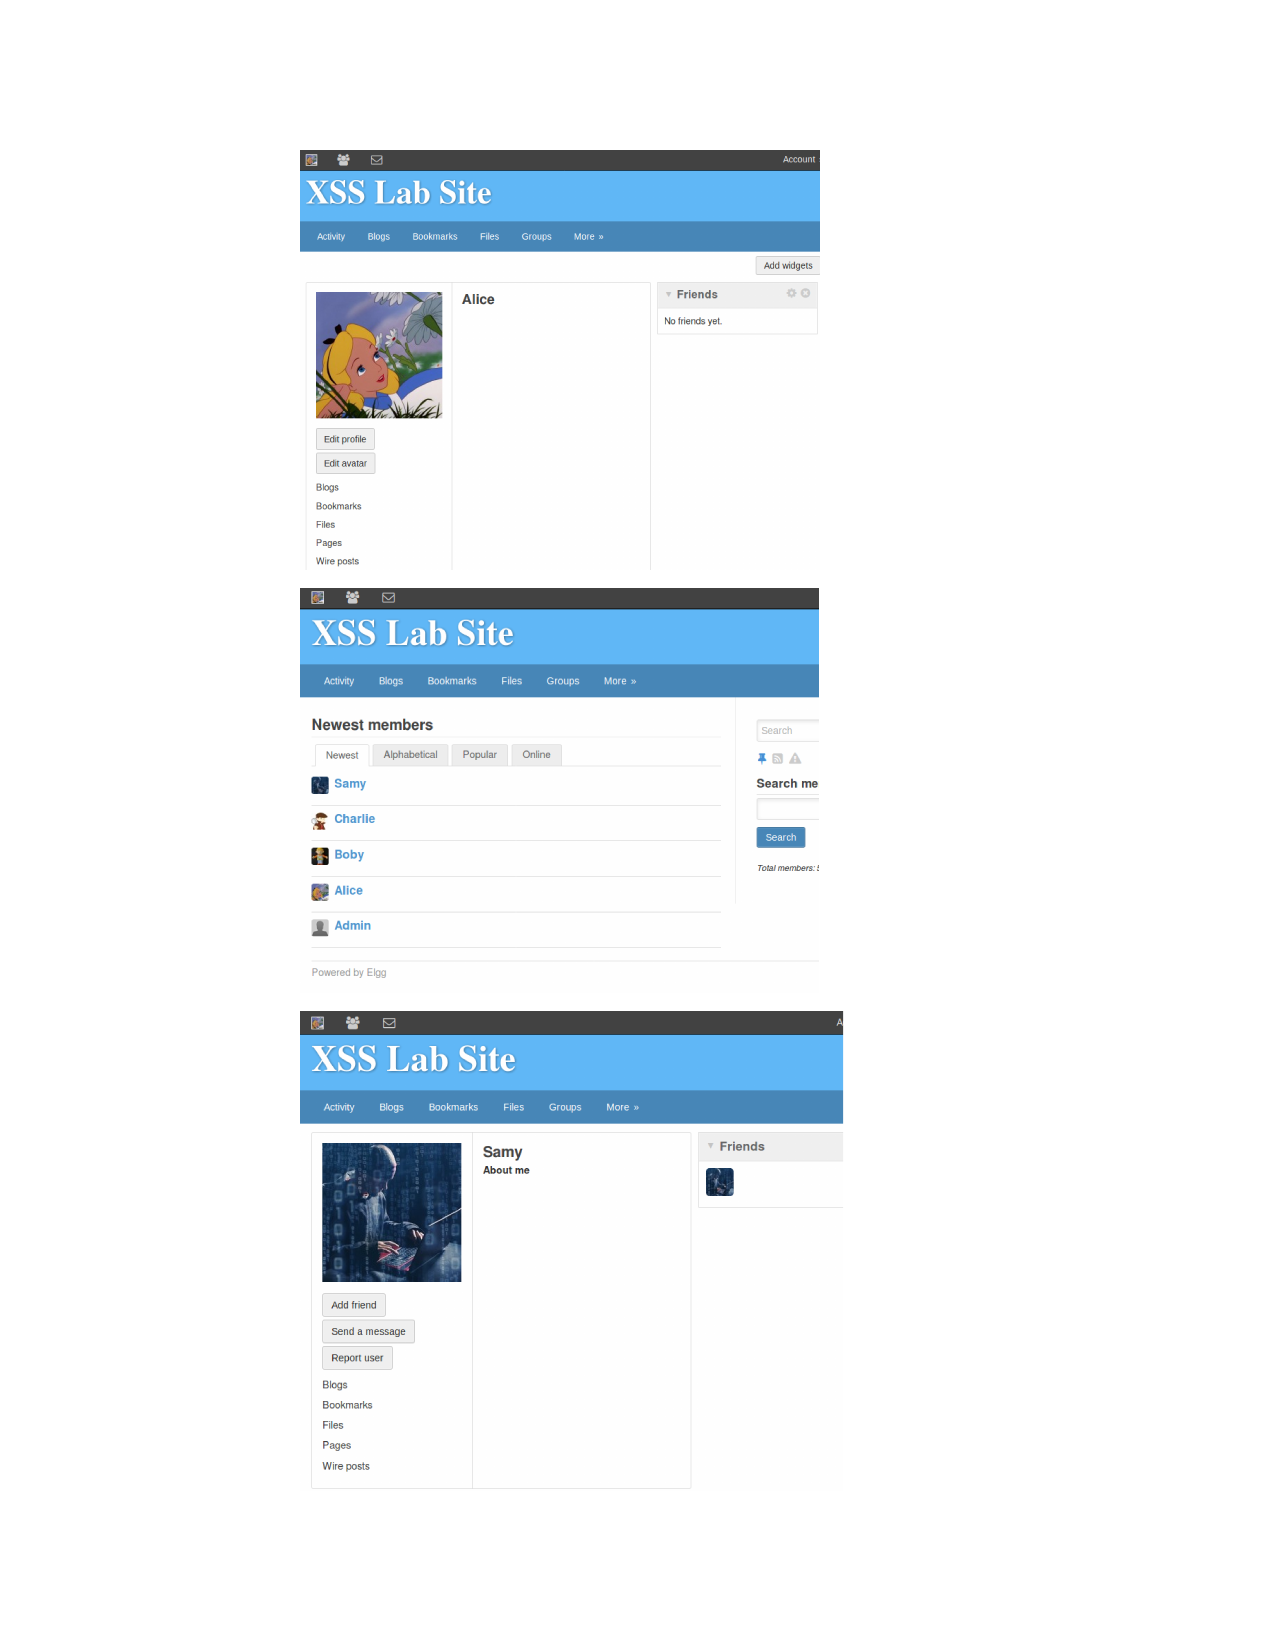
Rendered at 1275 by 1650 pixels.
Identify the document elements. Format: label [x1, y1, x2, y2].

picture [300, 588, 819, 993]
picture [300, 150, 820, 570]
picture [300, 1011, 844, 1491]
